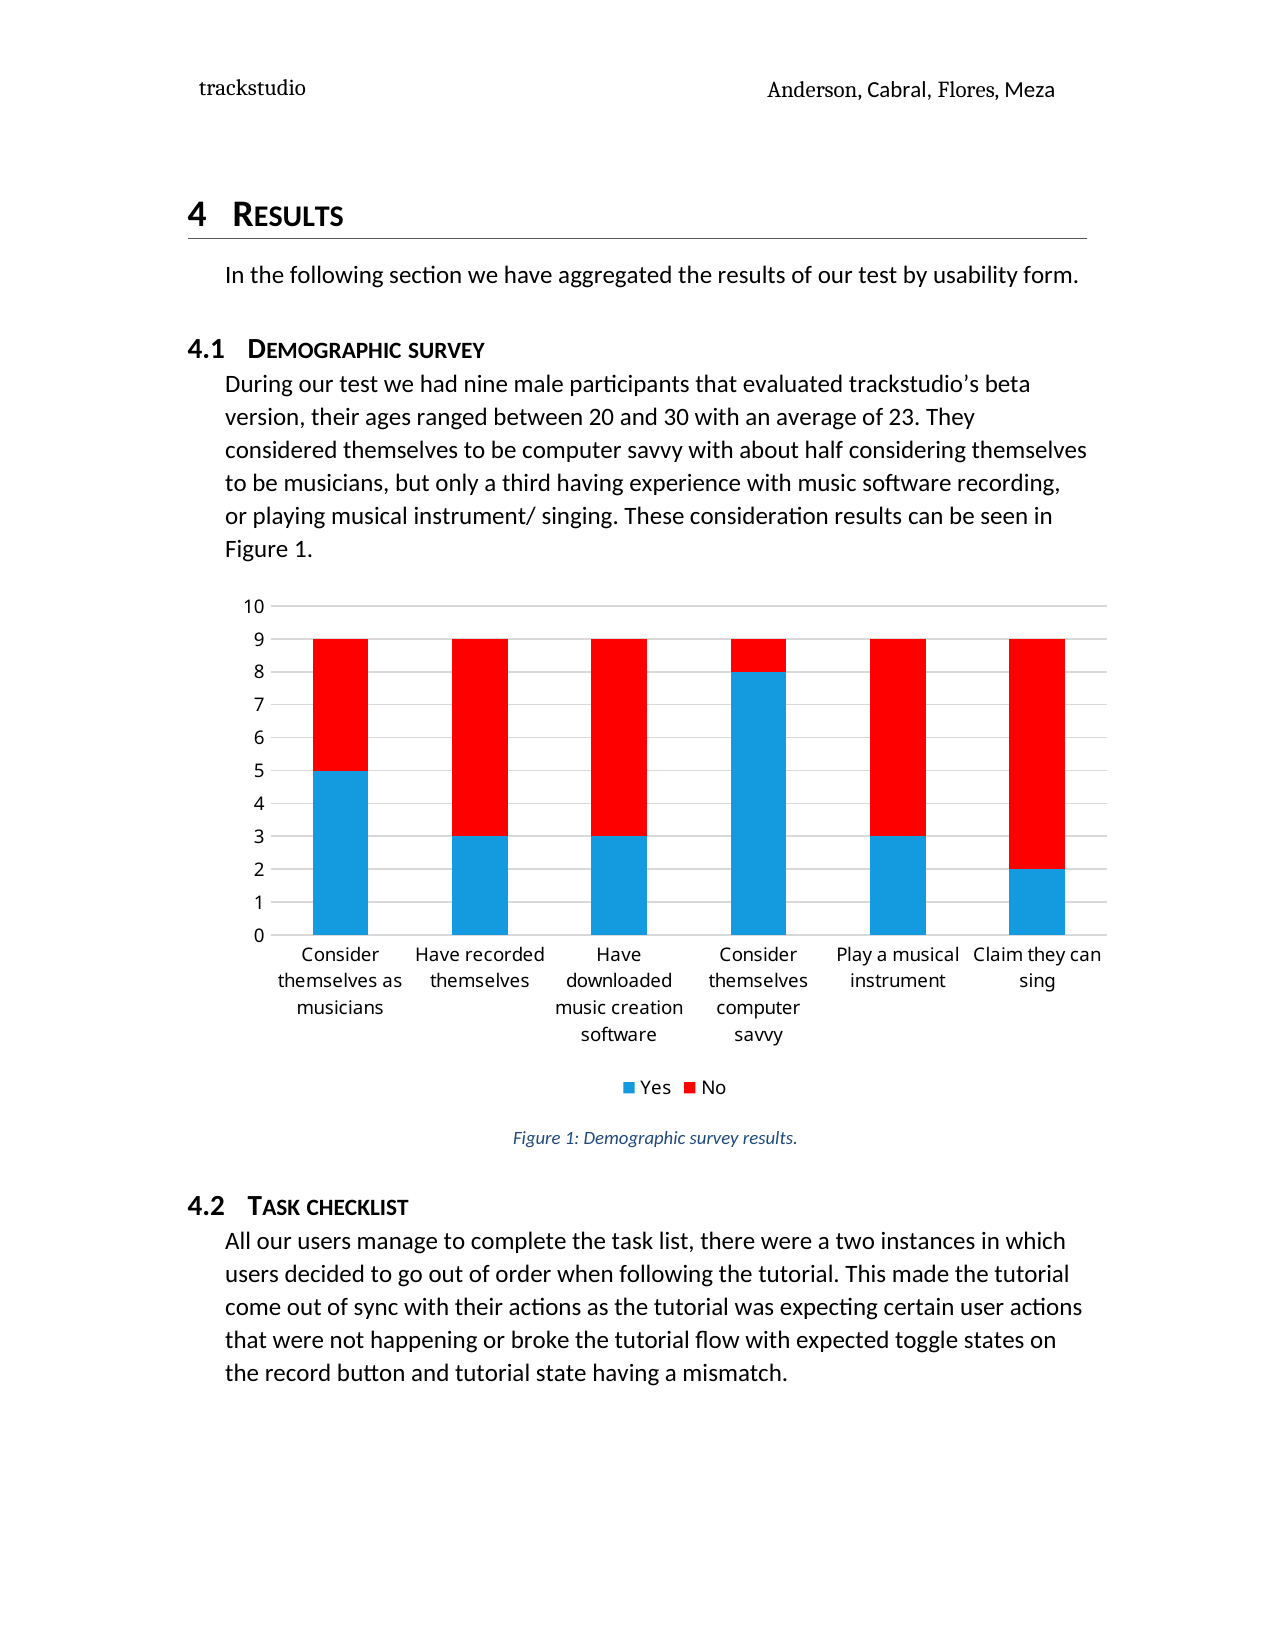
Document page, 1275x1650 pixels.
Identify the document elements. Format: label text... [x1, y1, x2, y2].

text In the following section we have aggregated the results of our test by usability form. [225, 259, 1087, 290]
text All our users manage to complete the task list, there were a two instances in which users decided to go out of order when following the tutorial. This made the tutorial come out of sync with their actions as the tutorial was expecting certain user actions that were not happening or broke the tutorial flow with expected toggle states on the record button and tutorial state having a mismatch. [225, 1225, 1087, 1387]
text During our test we had nine male participants that evaluated trackstudio’s beta version, their ages ranged between 20 and 30 with an average of 23. They considered themselves to be computer savvy with about half considering themselves to be musicians, but only a third having experience with music software recording, or playing musical instrument/ singing. These consideration results can be seen in Figure 1. [225, 368, 1087, 563]
text Figure 1: Demographic survey results. [225, 1126, 1087, 1149]
subtitle Demographic survey [187, 330, 1087, 365]
subtitle Results [187, 190, 1087, 239]
subtitle Task checklist [187, 1187, 1087, 1222]
